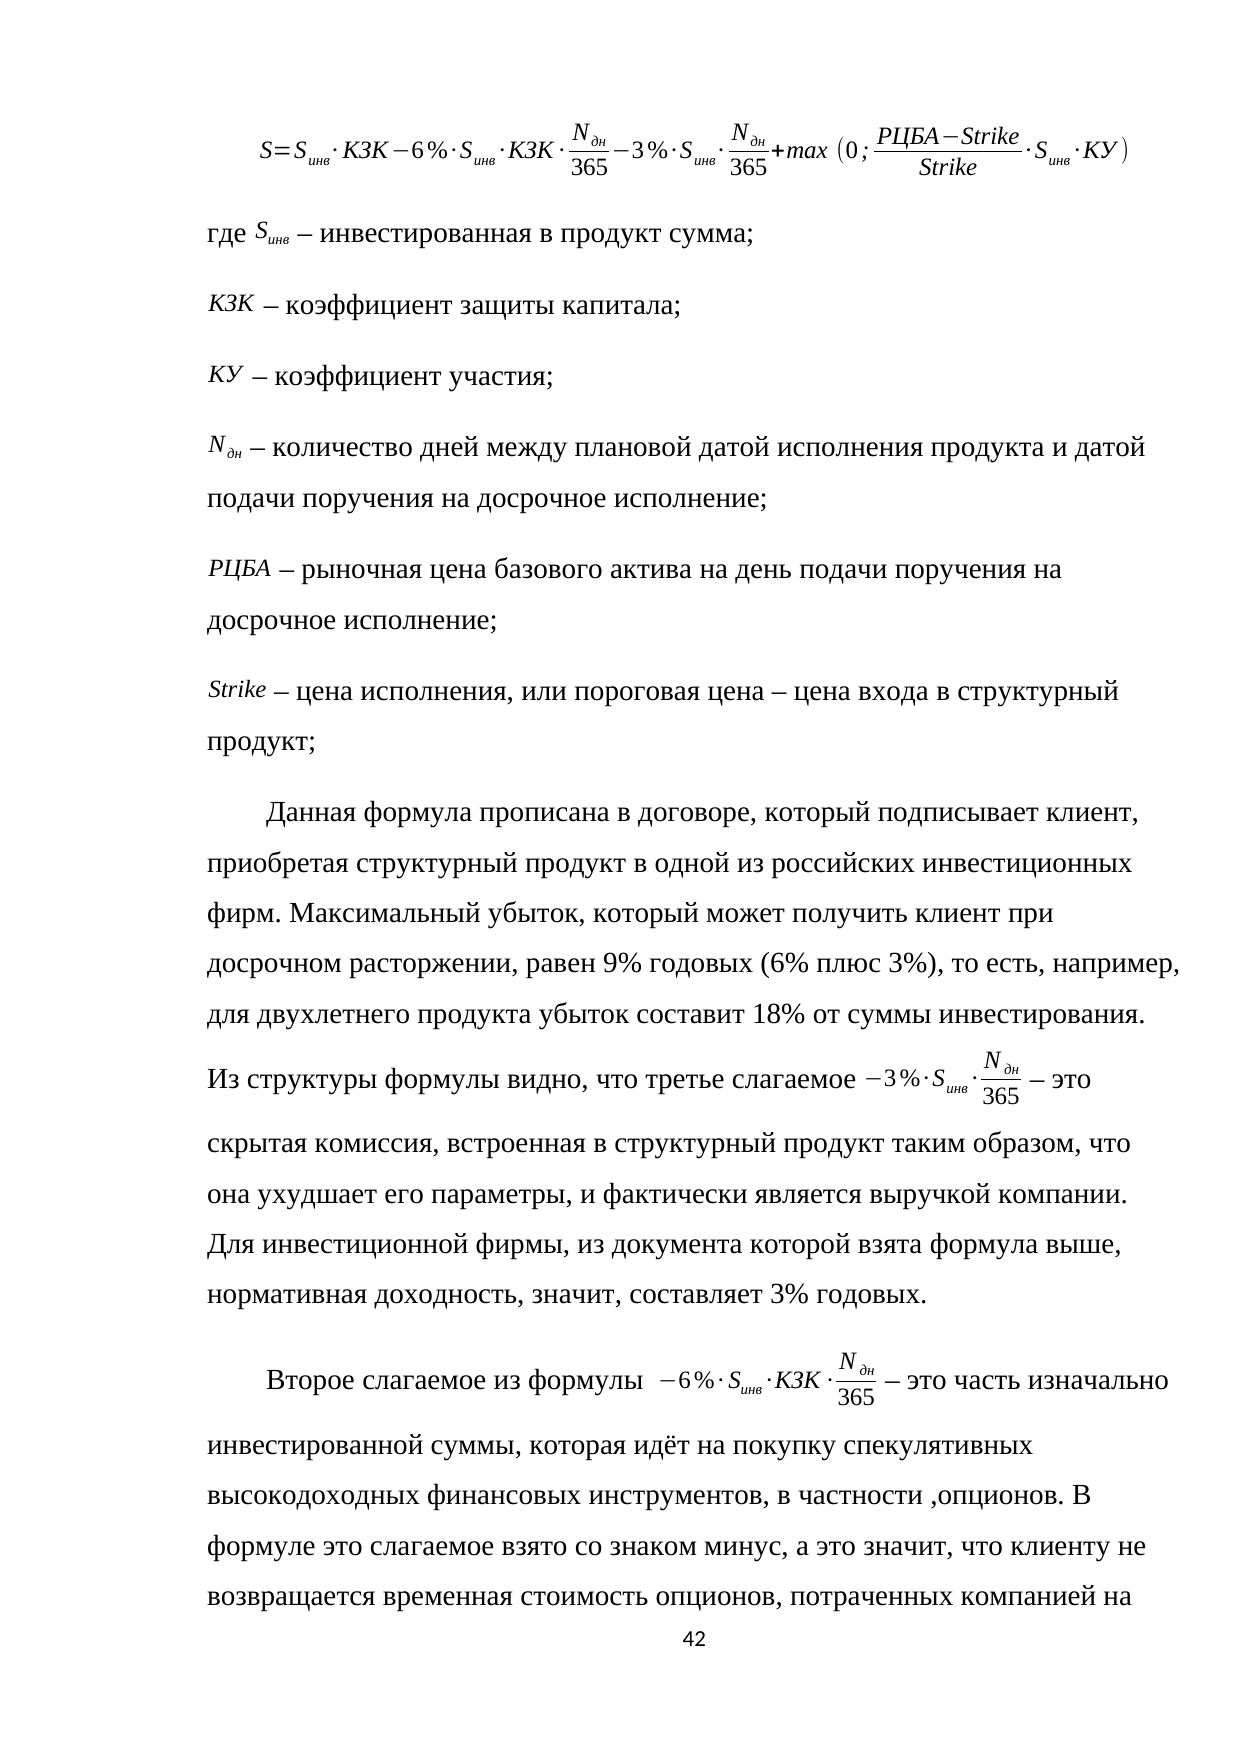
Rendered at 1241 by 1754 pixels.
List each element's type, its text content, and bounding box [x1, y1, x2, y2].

text где – инвестированная в продукт сумма; [207, 216, 1181, 249]
text – количество дней между плановой датой исполнения продукта и датой подачи поручения на досрочное исполнение; [207, 429, 1181, 514]
text – рыночная цена базового актива на день подачи поручения на досрочное исполнение; [207, 552, 1181, 636]
text – коэффициент участия; [207, 358, 1181, 391]
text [207, 1348, 1181, 1612]
text – коэффициент защиты капитала; [207, 287, 1181, 320]
text Данная формула прописана в договоре, который подписывает клиент, приобретая структурный продукт в одной из российских инвестиционных фирм. Максимальный убыток, который может получить клиент при досрочном расторжении, равен 9% годовых (6% плюс 3%), то есть, например, для двухлетнего продукта убыток составит 18% от суммы инвестирования. Из структуры формулы видно, что третье слагаемое – это скрытая комиссия, встроенная в структурный продукт таким образом, что она ухудшает его параметры, и фактически является выручкой компании. Для инвестиционной фирмы, из документа которой взята формула выше, нормативная доходность, значит, составляет 3% годовых. [207, 794, 1181, 1310]
text – цена исполнения, или пороговая цена – цена входа в структурный продукт; [207, 673, 1181, 757]
